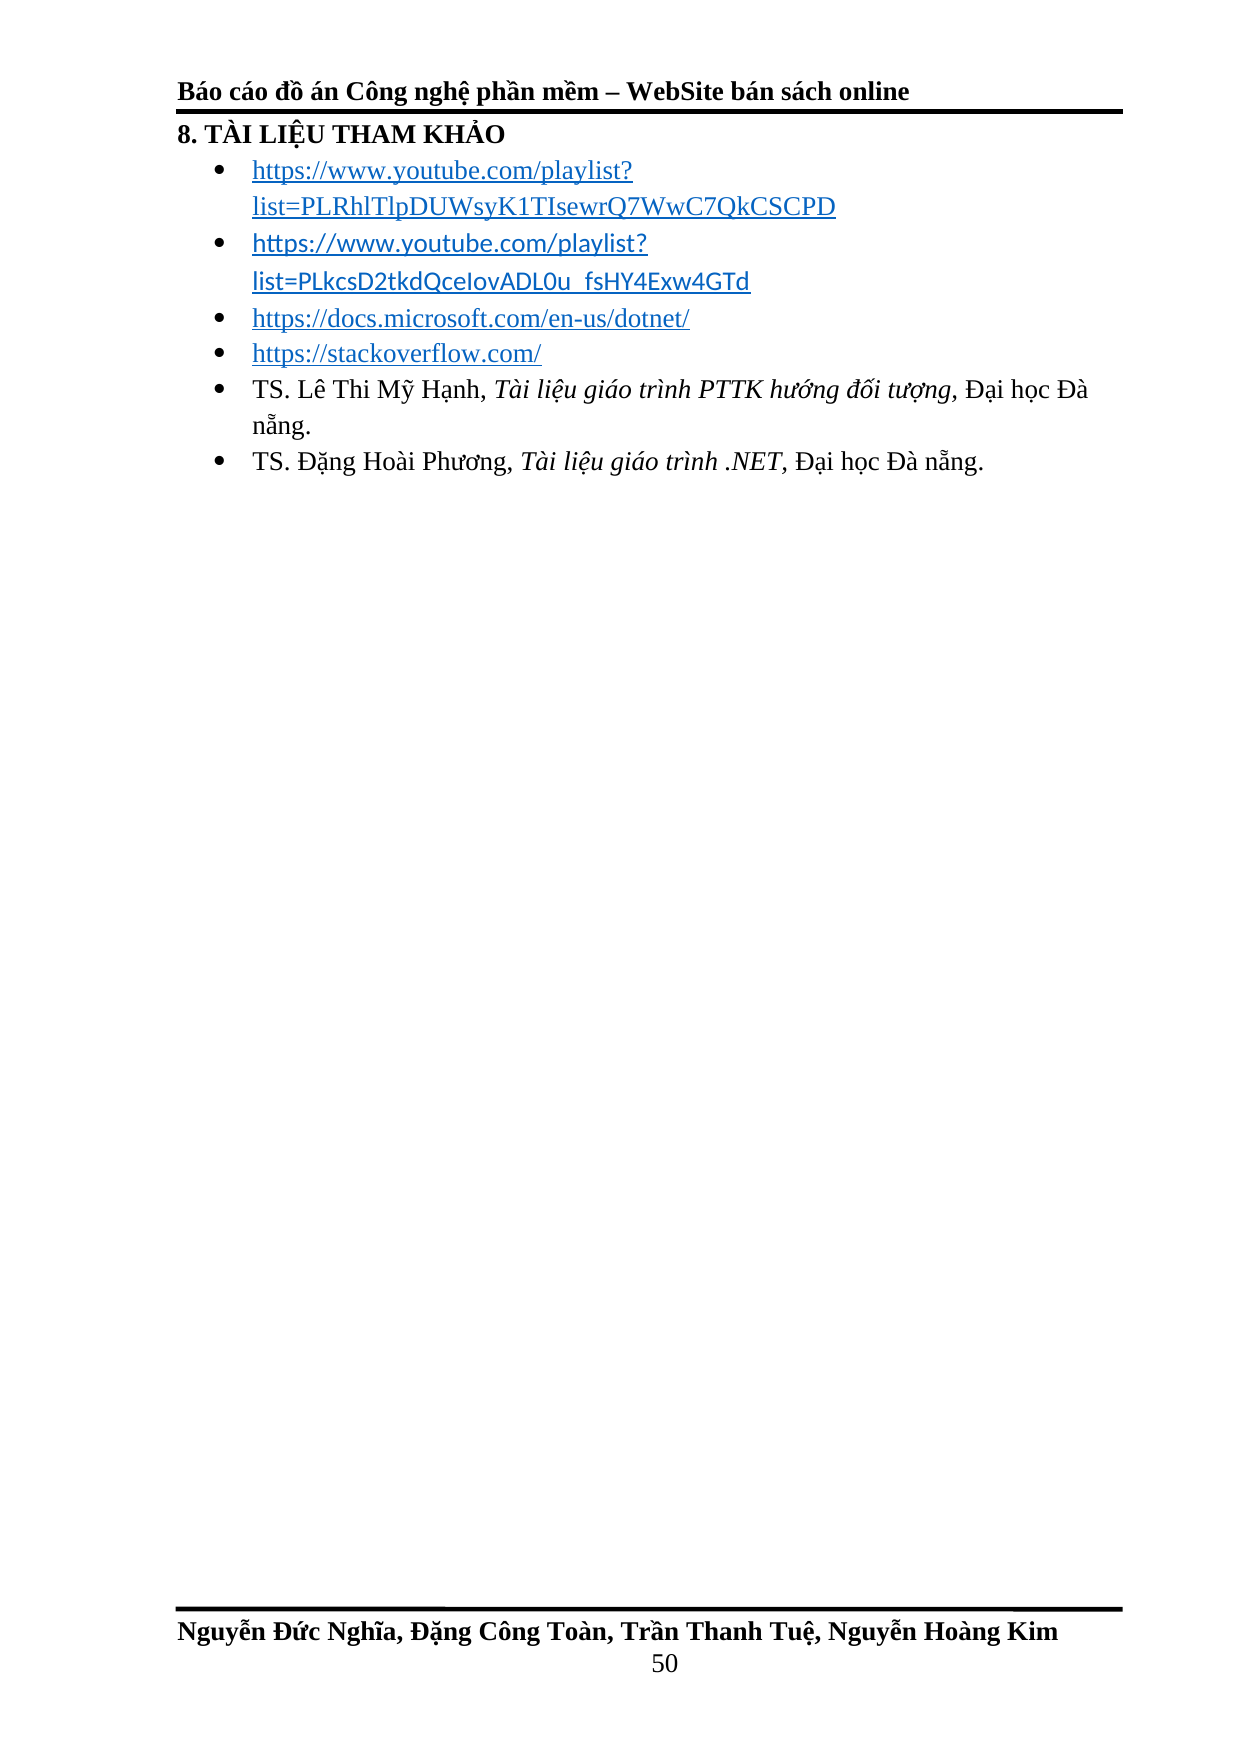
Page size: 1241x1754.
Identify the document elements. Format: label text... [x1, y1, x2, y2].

list https://www.youtube.com/playlist?list=PLRhlTlpDUWsyK1TIsewrQ7WwC7QkCSCPD [214, 154, 1122, 221]
subtitle 8. TÀI LIỆU THAM KHẢO [177, 118, 1122, 150]
list https://www.youtube.com/playlist?list=PLkcsD2tkdQceIovADL0u_fsHY4Exw4GTd [214, 226, 1122, 297]
list https://docs.microsoft.com/en-us/dotnet/ [214, 302, 1122, 333]
list https://stackoverflow.com/ [214, 338, 1122, 369]
list TS. Lê Thi Mỹ Hạnh, Tài liệu giáo trình PTTK hướng đối tượng, Đại học Đà nẵng. [214, 373, 1122, 441]
list TS. Đặng Hoài Phương, Tài liệu giáo trình .NET, Đại học Đà nẵng. [214, 445, 1122, 476]
